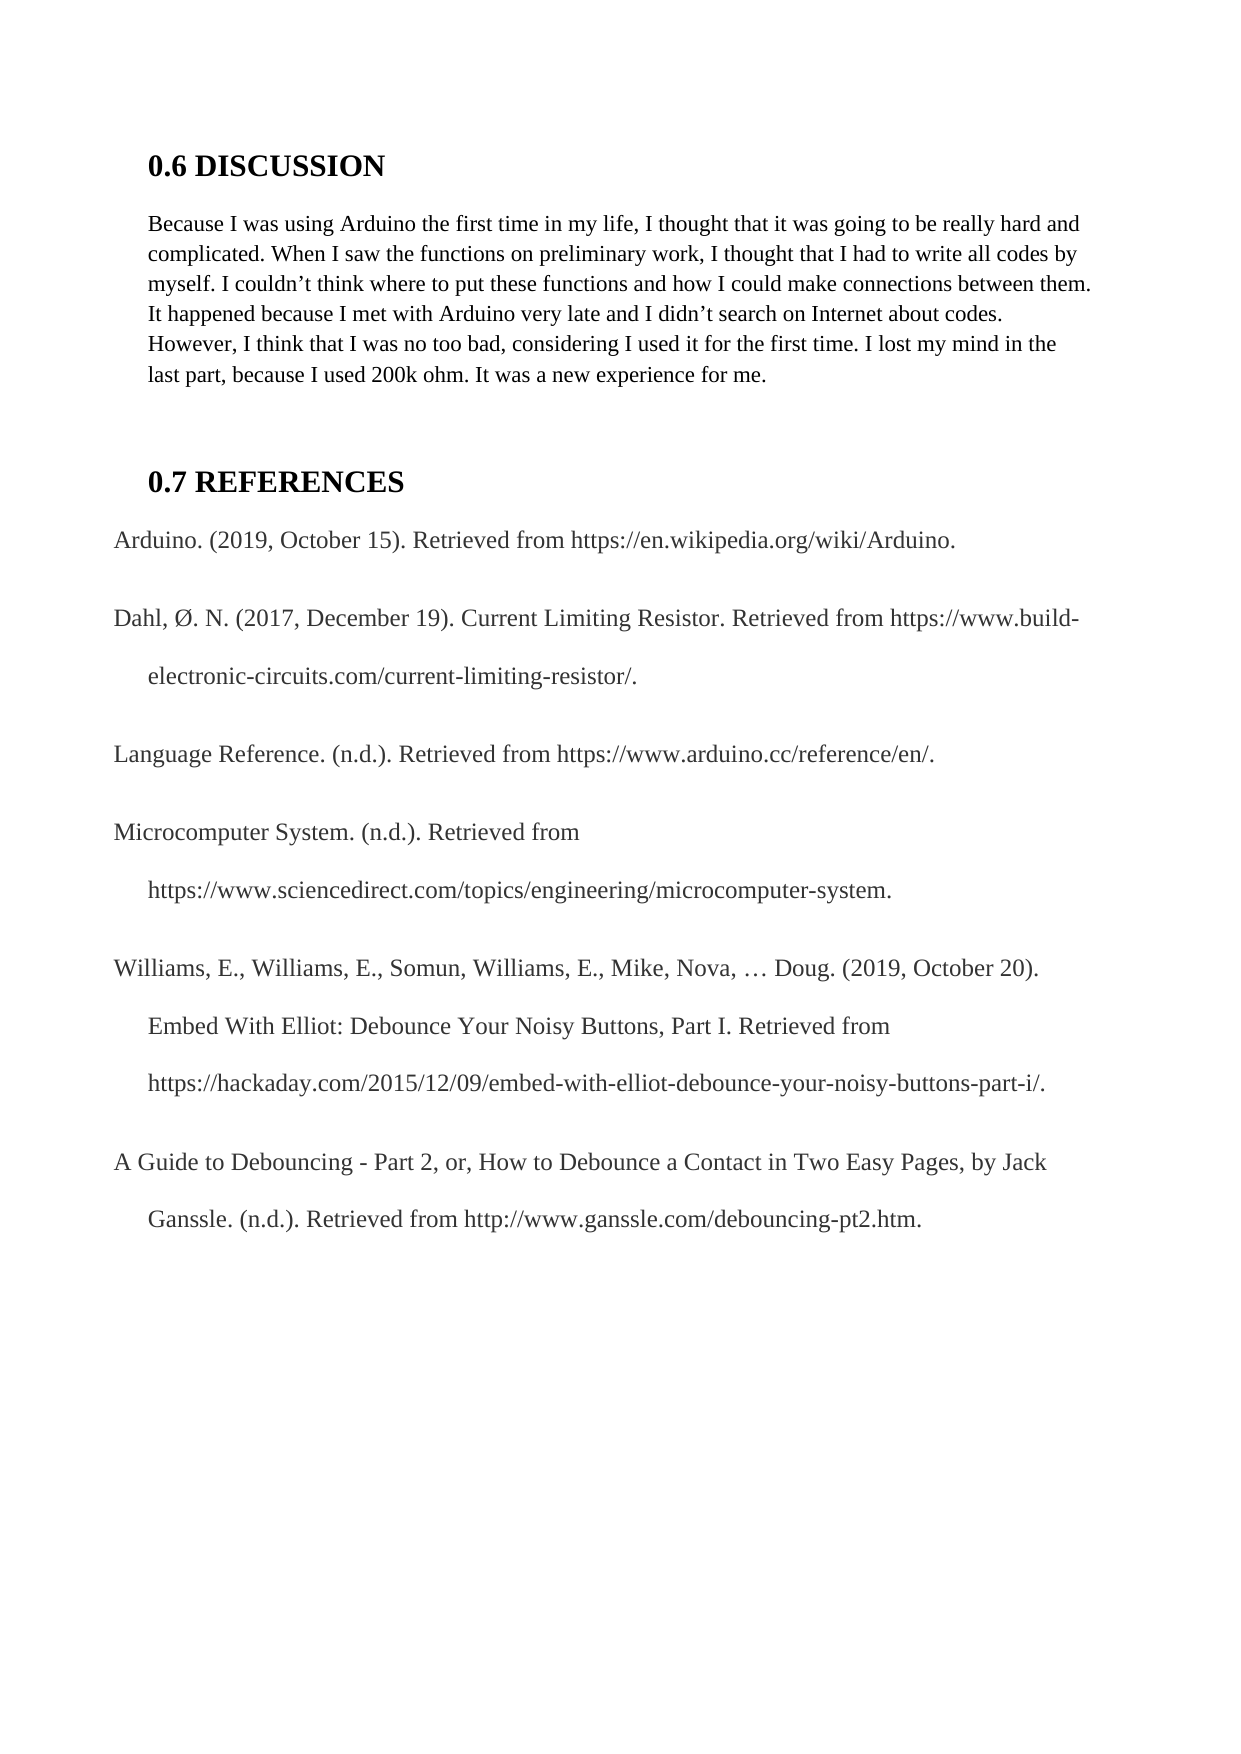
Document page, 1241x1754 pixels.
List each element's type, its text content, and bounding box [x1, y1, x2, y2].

text Microcomputer System. (n.d.). Retrieved from https://www.sciencedirect.com/topics/engineering/microcomputer-system. [113, 817, 1093, 904]
text 0.7 REFERENCES [148, 463, 1093, 499]
text Arduino. (2019, October 15). Retrieved from https://en.wikipedia.org/wiki/Arduino. [113, 525, 1093, 554]
text 0.6 DISCUSSION [148, 148, 1093, 183]
text Because I was using Arduino the first time in my life, I thought that it was going to be really hard and complicated. When I saw the functions on preliminary work, I thought that I had to write all codes by myself. I couldn’t think where to put these functions and how I could make connections between them. It happened because I met with Arduino very late and I didn’t search on Internet about codes. However, I think that I was no too bad, considering I used it for the first time. I lost my mind in the last part, because I used 200k ohm. It was a new experience for me. [148, 210, 1093, 387]
text Dahl, Ø. N. (2017, December 19). Current Limiting Resistor. Retrieved from https://www.build-electronic-circuits.com/current-limiting-resistor/. [113, 603, 1093, 689]
text Williams, E., Williams, E., Somun, Williams, E., Mike, Nova, … Doug. (2019, October 20). Embed With Elliot: Debounce Your Noisy Buttons, Part I. Retrieved from https://hackaday.com/2015/12/09/embed-with-elliot-debounce-your-noisy-buttons-part-i/. [113, 953, 1093, 1097]
text Language Reference. (n.d.). Retrieved from https://www.arduino.cc/reference/en/. [113, 739, 1093, 768]
text A Guide to Debouncing - Part 2, or, How to Debounce a Contact in Two Easy Pages, by Jack Ganssle. (n.d.). Retrieved from http://www.ganssle.com/debouncing-pt2.htm. [113, 1147, 1093, 1233]
